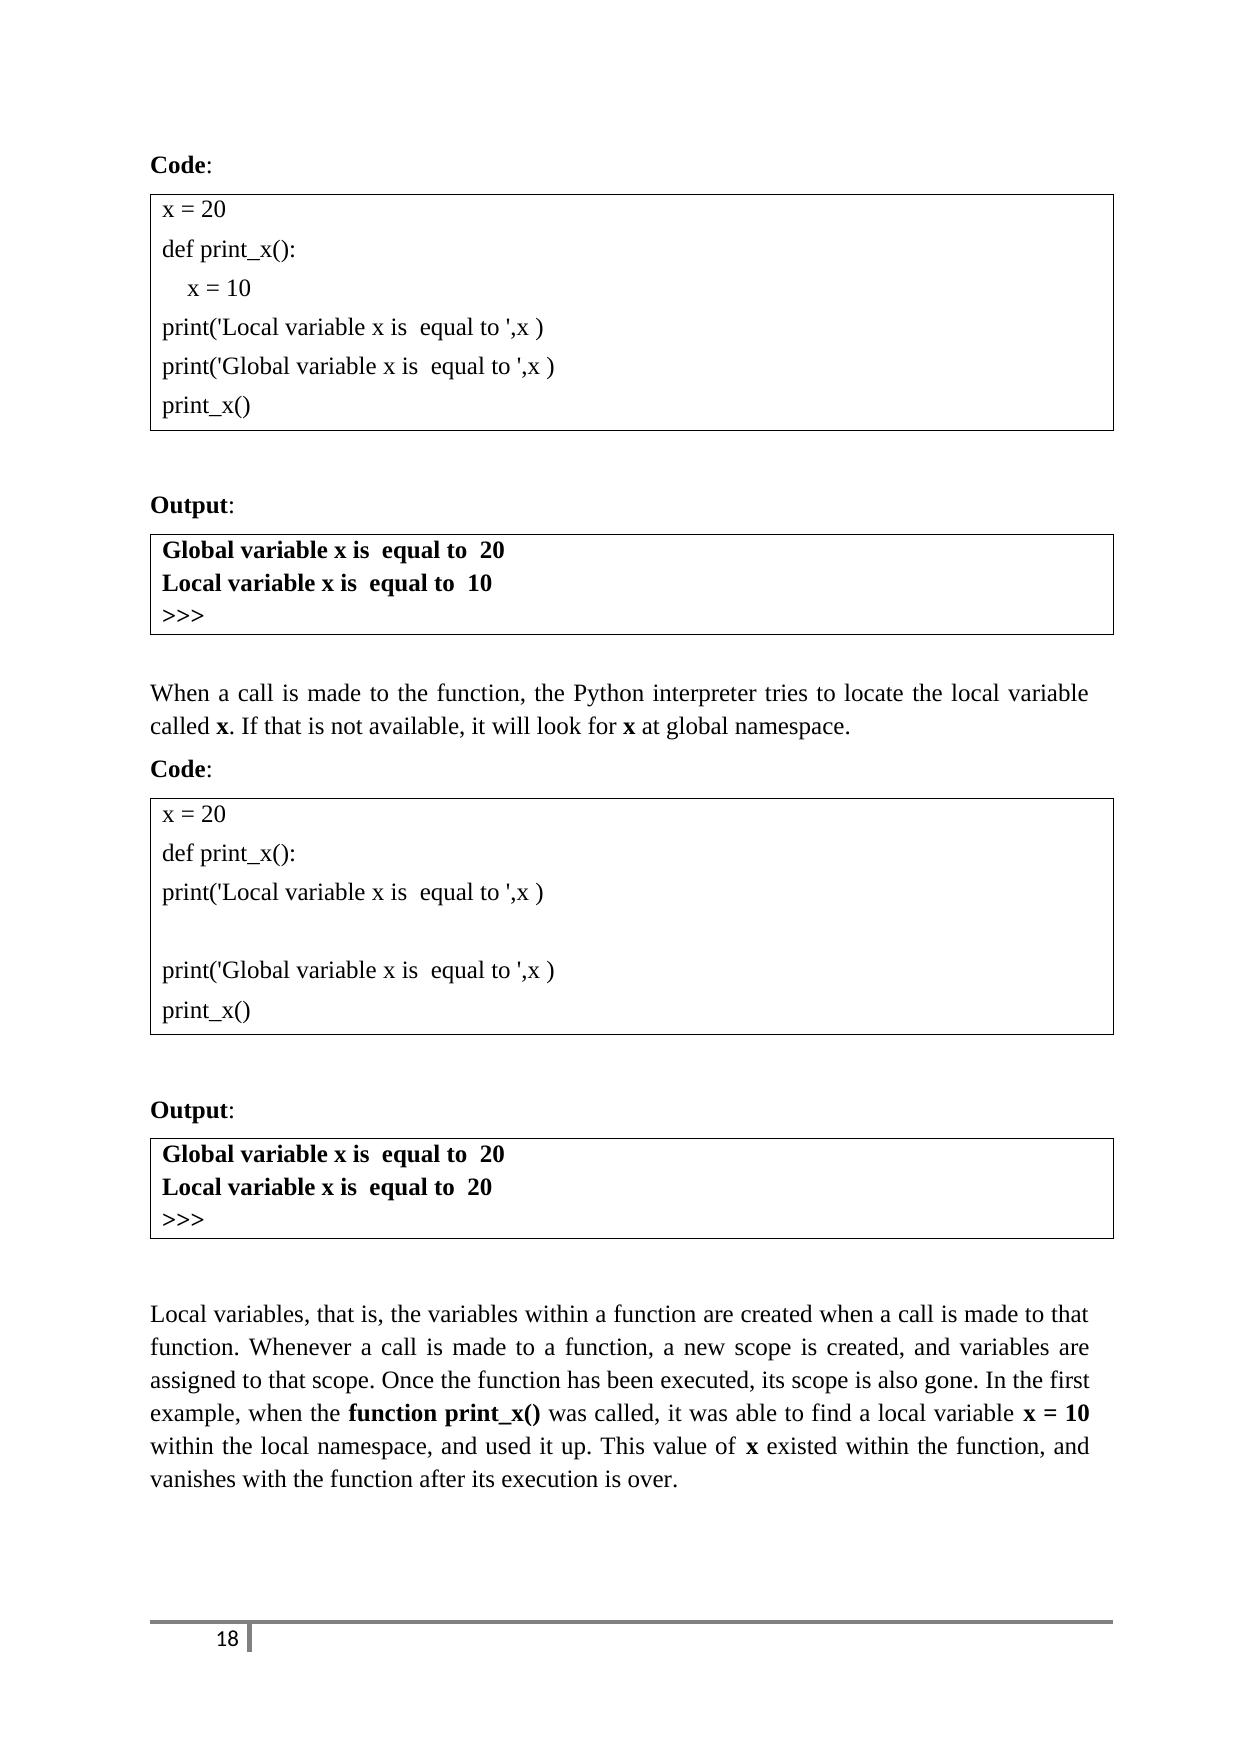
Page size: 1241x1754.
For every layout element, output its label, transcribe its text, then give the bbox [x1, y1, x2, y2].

table_header Global variable x is equal to 20 Local variable x is equal to 10 >>> [151, 535, 1113, 633]
table_header x = 20 def print_x(): print('Local variable x is equal to ',x ) print('Global variable x is equal to ',x ) print_x() [151, 799, 1113, 1034]
table_header Global variable x is equal to 20 Local variable x is equal to 20 >>> [151, 1139, 1113, 1238]
table_header x = 20 def print_x(): x = 10 print('Local variable x is equal to ',x ) print('Global variable x is equal to ',x ) print_x() [151, 195, 1113, 429]
text Output: [150, 1095, 1090, 1123]
text Code: [150, 150, 1090, 179]
text Local variables, that is, the variables within a function are created when a call is made to that function. Whenever a call is made to a function, a new scope is created, and variables are assigned to that scope. Once the function has been executed, its scope is also gone. In the first example, when the function print_x() was called, it was able to find a local variable x = 10 within the local namespace, and used it up. This value of x existed within the function, and vanishes with the function after its execution is over. [150, 1299, 1090, 1492]
text When a call is made to the function, the Python interpreter tries to locate the local variable called x. If that is not available, it will look for x at global namespace. [150, 678, 1090, 740]
text Output: [150, 490, 1090, 519]
text Code: [150, 754, 1090, 783]
